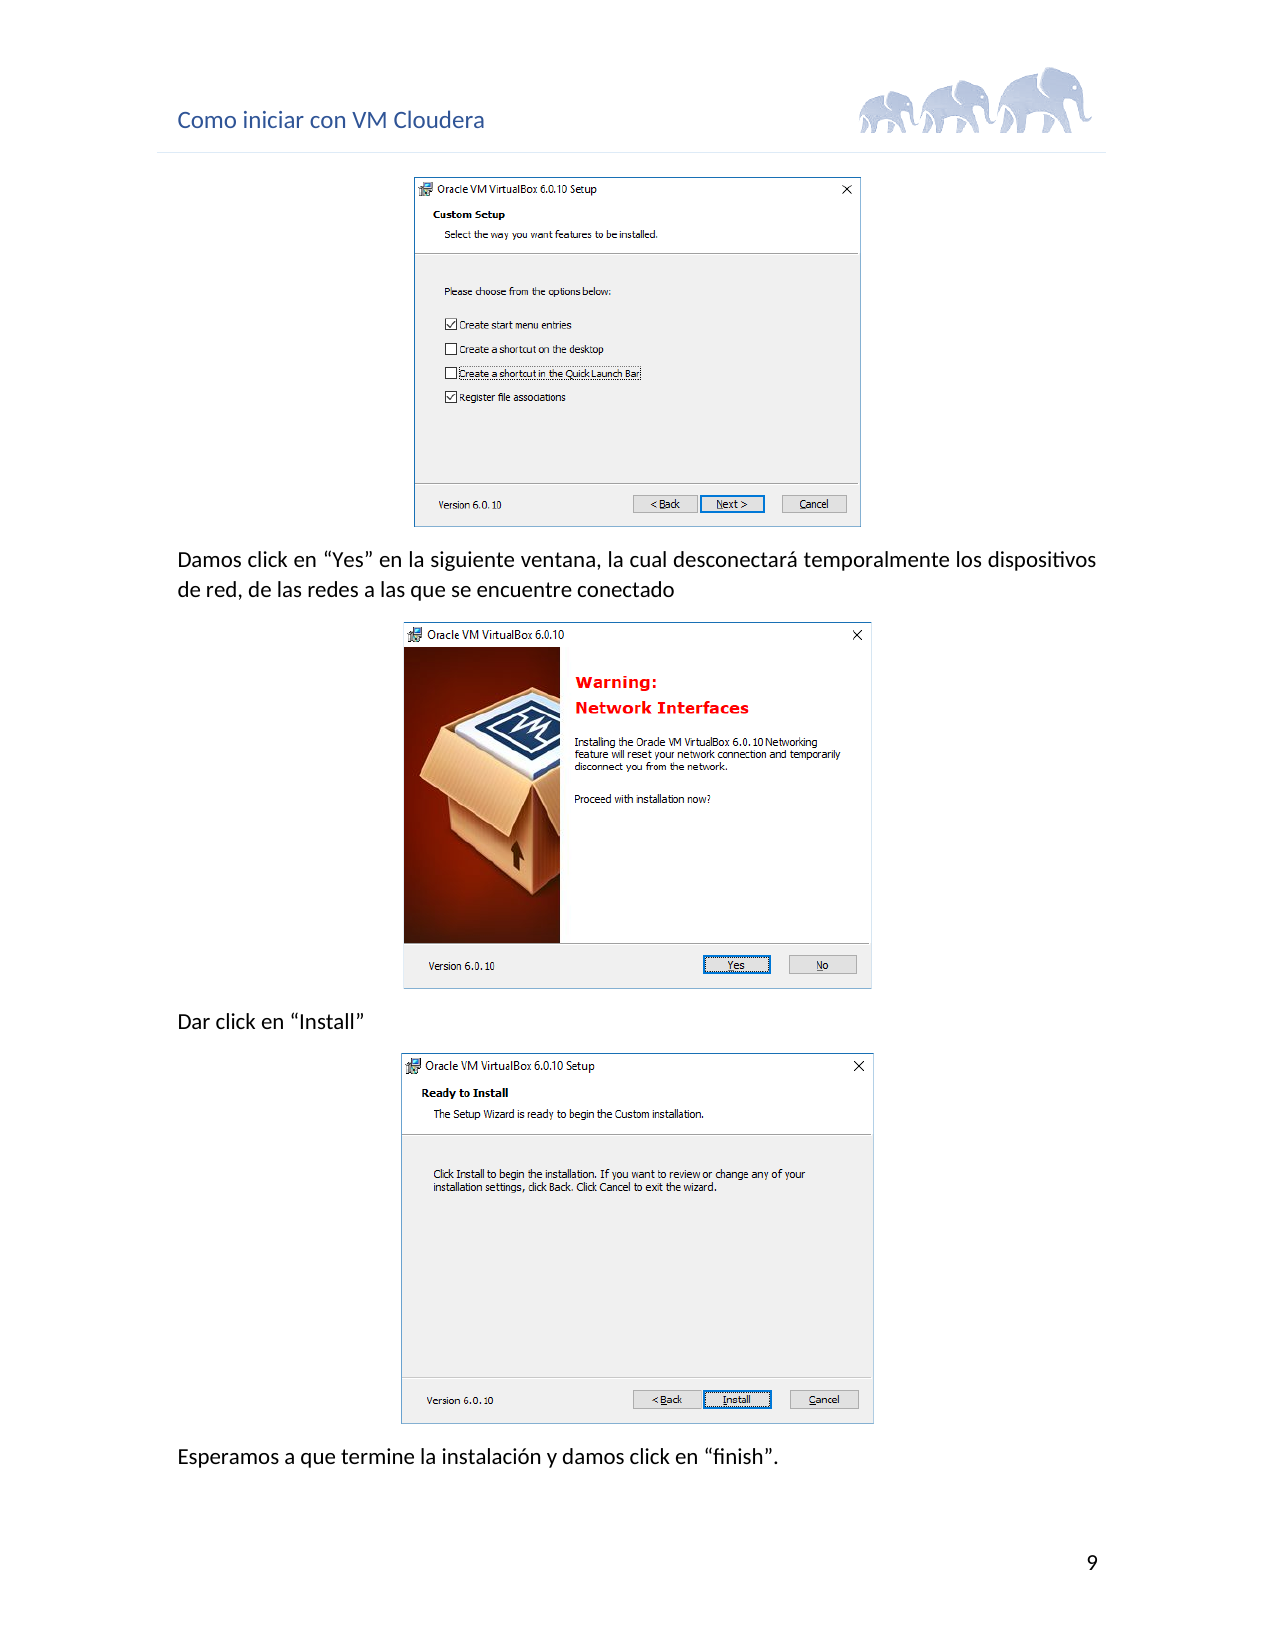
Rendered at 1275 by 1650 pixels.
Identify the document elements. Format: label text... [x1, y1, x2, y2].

picture [403, 622, 872, 989]
text Esperamos a que termine la instalación y damos click en “finish”. [177, 1442, 1098, 1470]
text Dar click en “Install” [177, 1007, 1098, 1035]
text Damos click en “Yes” en la siguiente ventana, la cual desconectará temporalmente los dispositivos de red, de las redes a las que se encuentre conectado [177, 545, 1098, 604]
picture [401, 1053, 874, 1424]
picture [414, 177, 861, 527]
